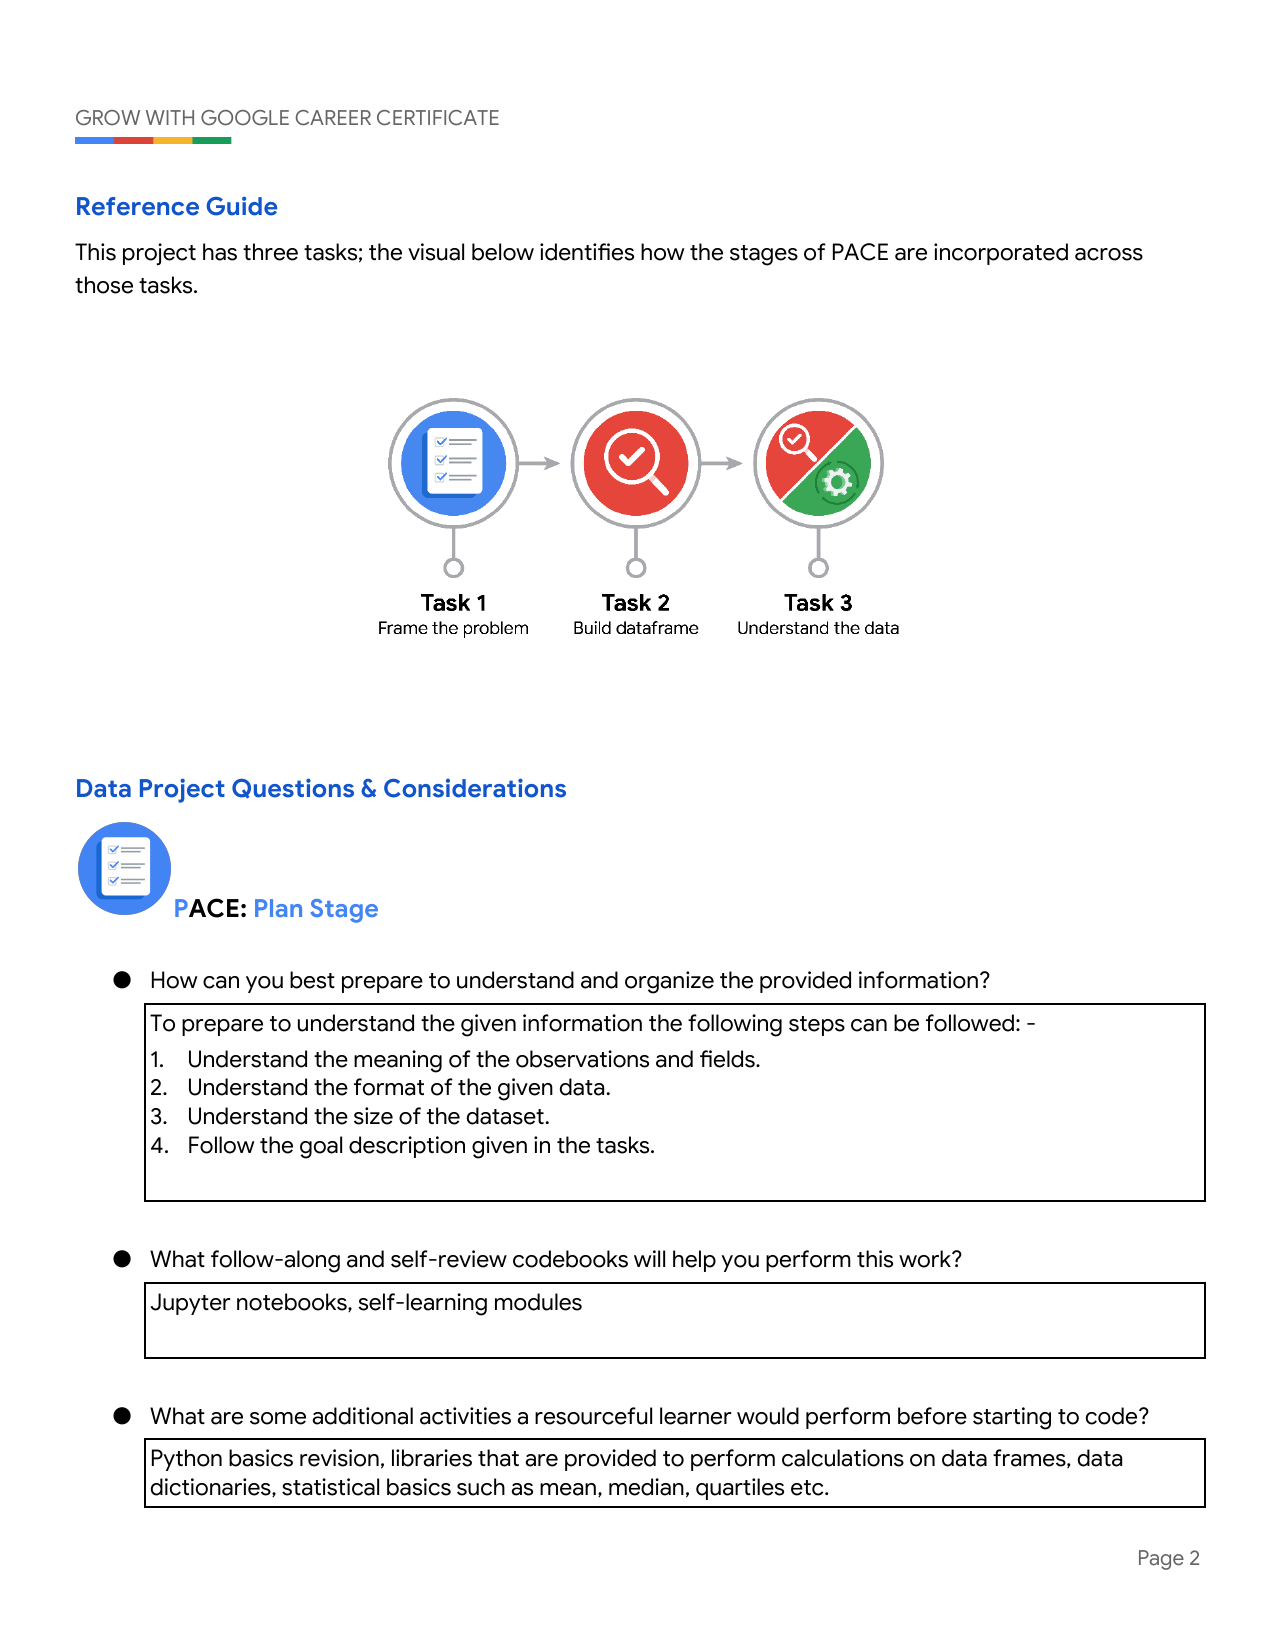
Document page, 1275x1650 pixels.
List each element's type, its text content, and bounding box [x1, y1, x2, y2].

list What are some additional activities a resourceful learner would perform before starting to code? [112, 1402, 1200, 1431]
text Jupyter notebooks, self-learning modules [146, 1284, 1204, 1317]
list How can you best prepare to understand and organize the provided information? [112, 967, 1200, 995]
text This project has three tasks; the visual below identifies how the stages of PACE are incorporated across those tasks. [75, 238, 1200, 300]
list What follow-along and self-review codebooks will help you perform this work? [112, 1246, 1200, 1274]
picture [323, 303, 952, 723]
text Python basics revision, libraries that are provided to perform calculations on data frames, data dictionaries, statistical basics such as mean, median, quartiles etc. [146, 1440, 1204, 1506]
picture [75, 137, 232, 144]
list Understand the size of the dataset. [146, 1096, 1204, 1125]
picture [75, 819, 173, 918]
list Understand the format of the given data. [146, 1067, 1204, 1096]
list Follow the goal description given in the tasks. [146, 1125, 1204, 1160]
text Reference Guide [75, 191, 1200, 223]
text To prepare to understand the given information the following steps can be followed: - [146, 1005, 1204, 1038]
text Data Project Questions & Considerations [75, 773, 1200, 804]
list Understand the meaning of the observations and fields. [146, 1039, 1204, 1067]
text PACE: Plan Stage [75, 819, 1200, 925]
